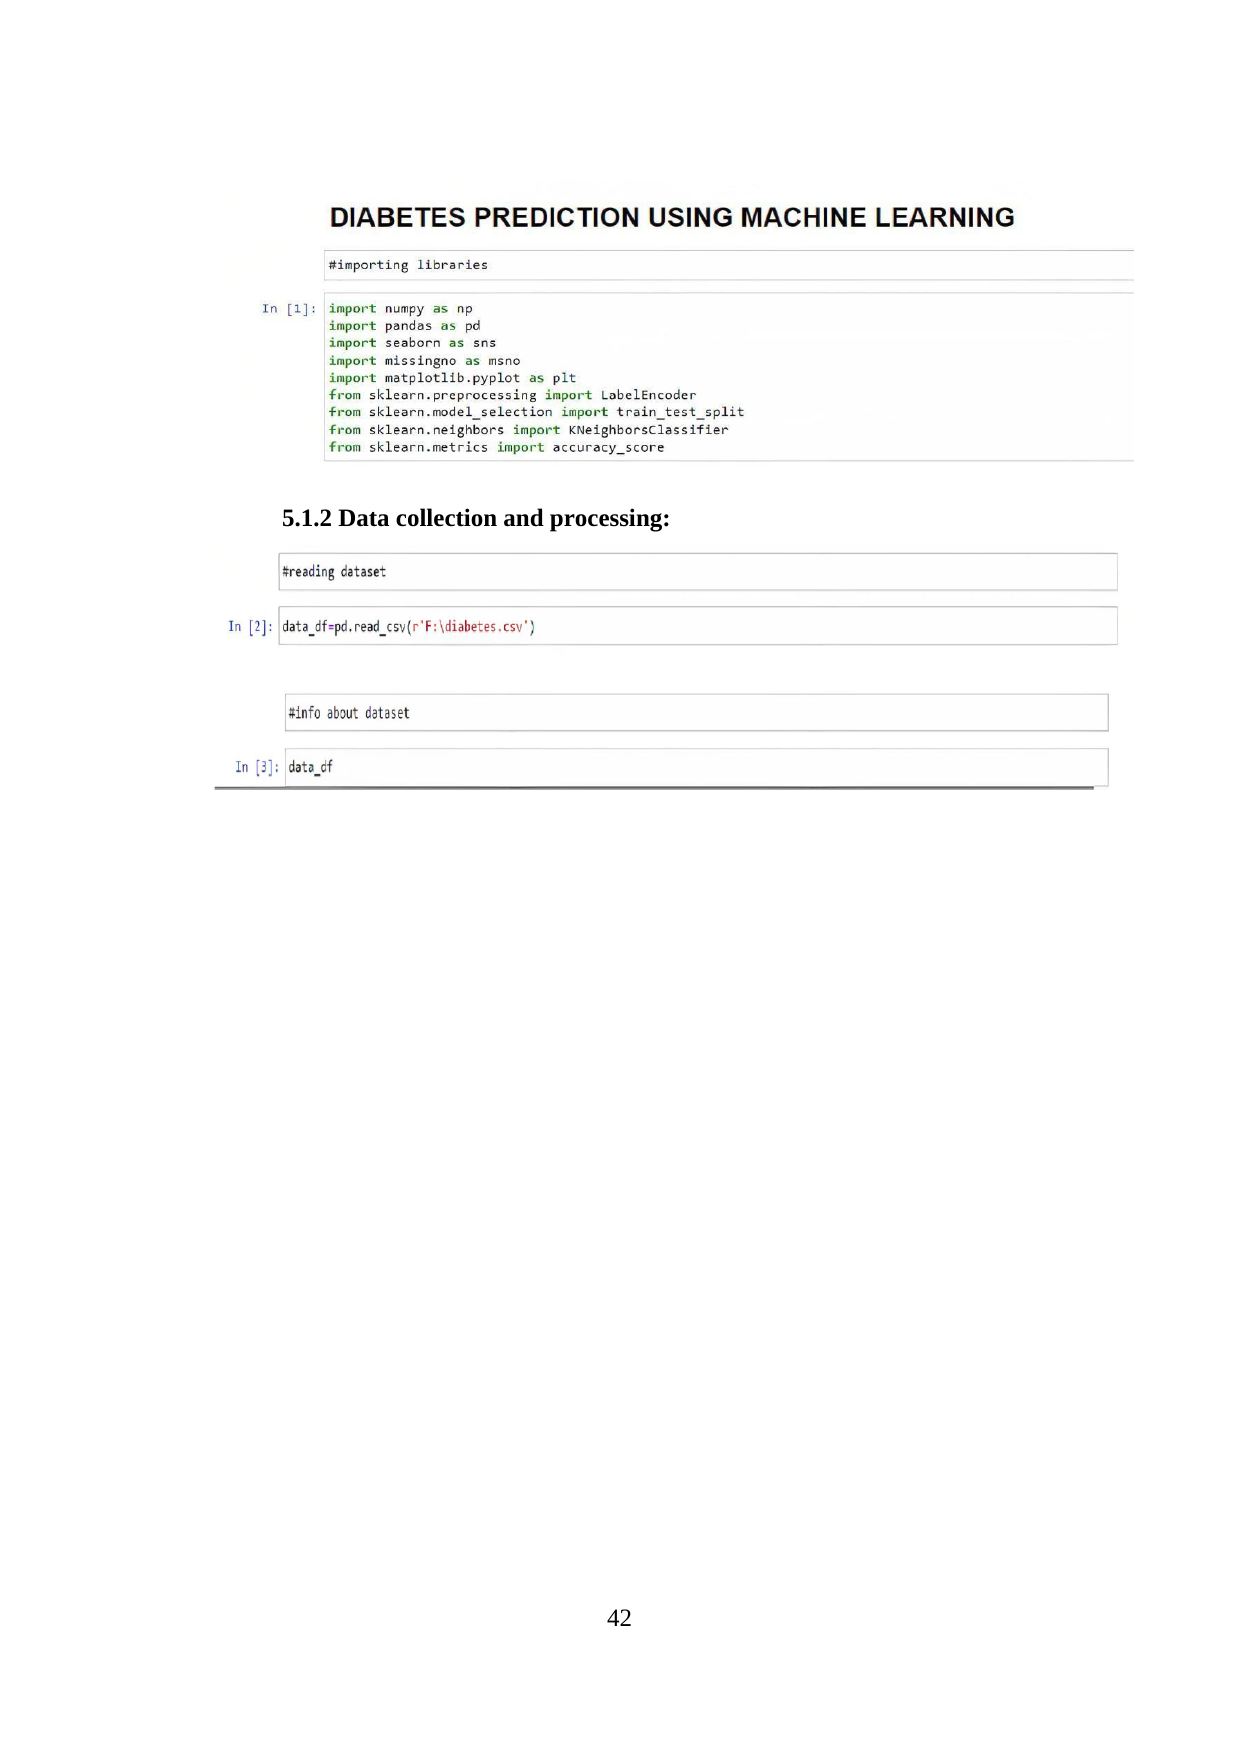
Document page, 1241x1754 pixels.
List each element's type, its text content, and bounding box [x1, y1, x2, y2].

picture [215, 180, 1134, 467]
text 5.1.2 Data collection and processing: [282, 503, 1218, 532]
picture [214, 681, 1122, 790]
picture [214, 545, 1131, 659]
